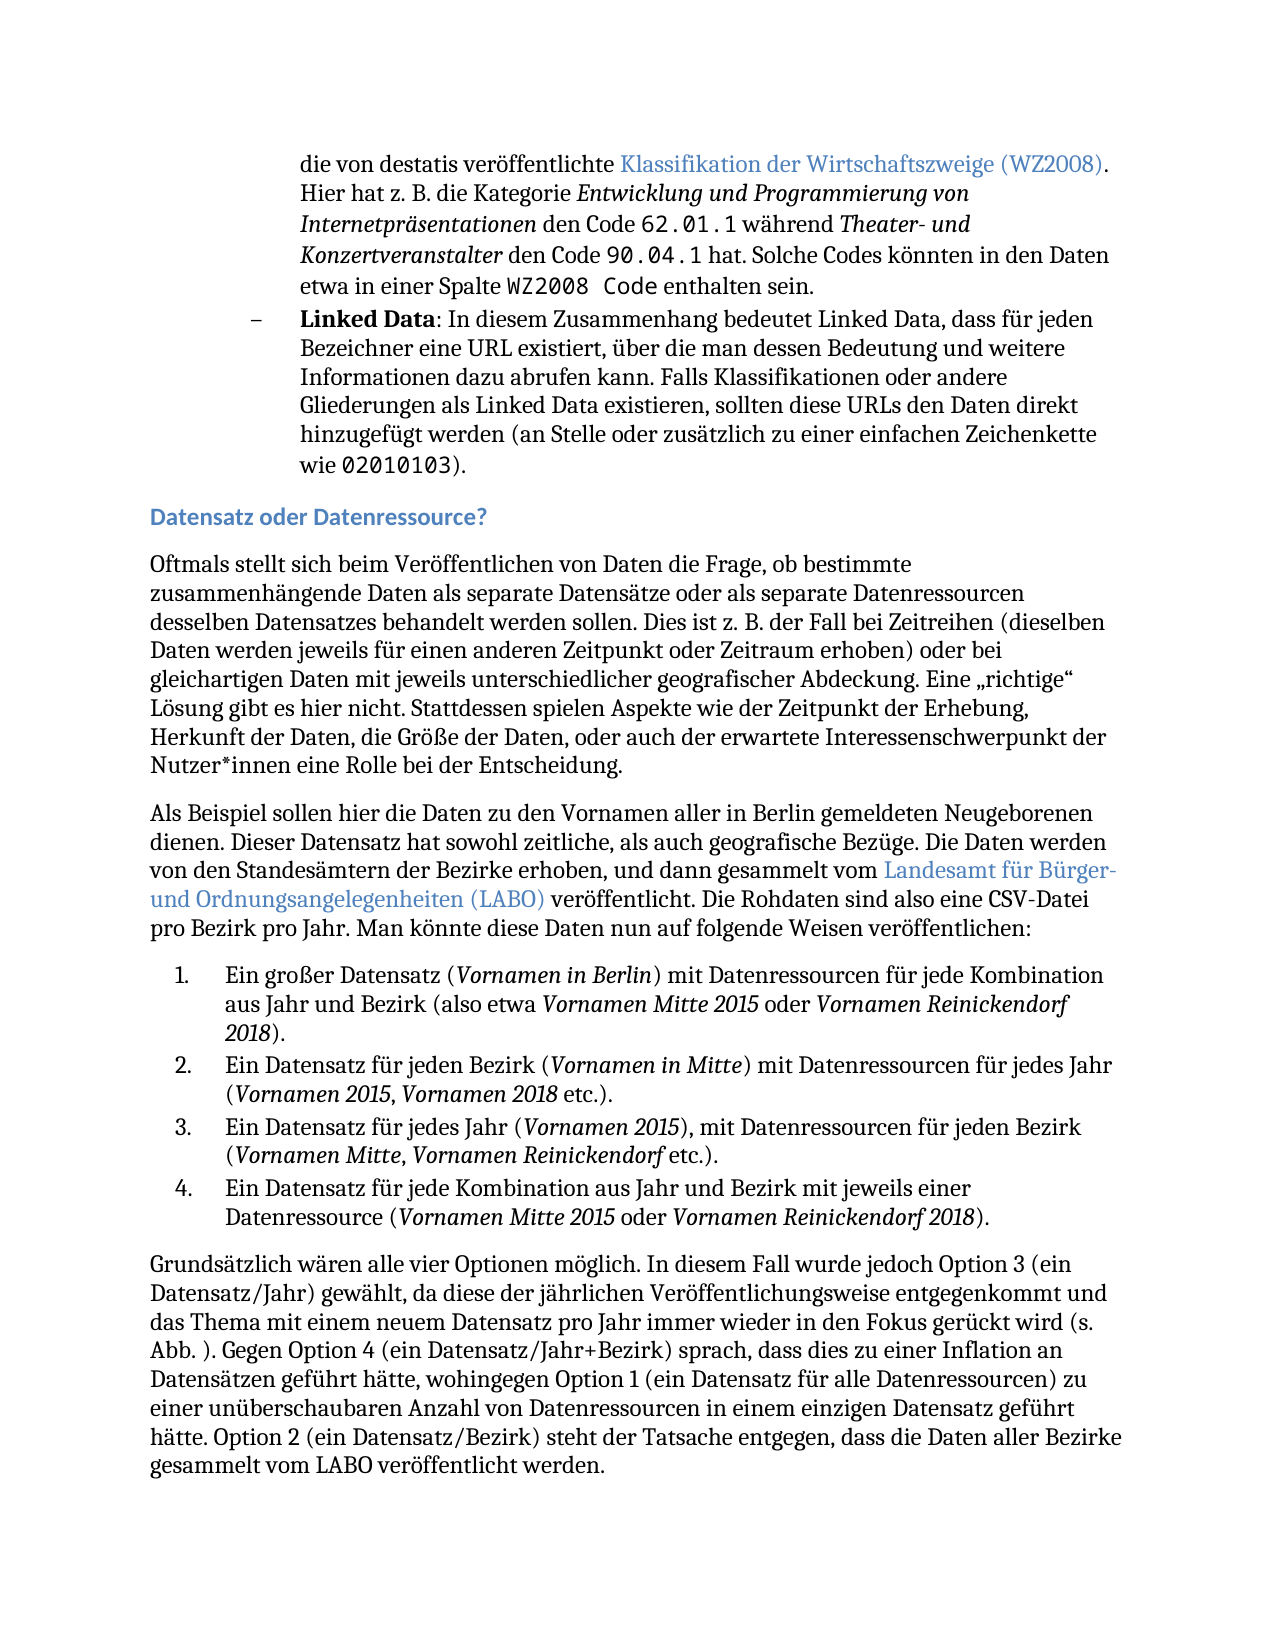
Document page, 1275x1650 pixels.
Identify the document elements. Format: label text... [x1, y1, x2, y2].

text Grundsätzlich wären alle vier Optionen möglich. In diesem Fall wurde jedoch Option 3 (ein Datensatz/Jahr) gewählt, da diese der jährlichen Veröffentlichungsweise entgegenkommt und das Thema mit einem neuem Datensatz pro Jahr immer wieder in den Fokus gerückt wird (s. Abb. ). Gegen Option 4 (ein Datensatz/Jahr+Bezirk) sprach, dass dies zu einer Inflation an Datensätzen geführt hätte, wohingegen Option 1 (ein Datensatz für alle Datenressourcen) zu einer unüberschaubaren Anzahl von Datenressourcen in einem einzigen Datensatz geführt hätte. Option 2 (ein Datensatz/Bezirk) steht der Tatsache entgegen, dass die Daten aller Bezirke gesammelt vom LABO veröffentlicht werden. [150, 1250, 1125, 1480]
subtitle Datensatz oder Datenressource? [150, 501, 1125, 531]
text Als Beispiel sollen hier die Daten zu den Vornamen aller in Berlin gemeldeten Neugeborenen dienen. Dieser Datensatz hat sowohl zeitliche, als auch geografische Bezüge. Die Daten werden von den Standesämtern der Bezirke erhoben, und dann gesammelt vom Landesamt für Bürger- und Ordnungsangelegenheiten (LABO) veröffentlicht. Die Rohdaten sind also eine CSV-Datei pro Bezirk pro Jahr. Man könnte diese Daten nun auf folgende Weisen veröffentlichen: [150, 799, 1125, 943]
text Oftmals stellt sich beim Veröffentlichen von Daten die Frage, ob bestimmte zusammenhängende Daten als separate Datensätze oder als separate Datenressourcen desselben Datensatzes behandelt werden sollen. Dies ist z. B. der Fall bei Zeitreihen (dieselben Daten werden jeweils für einen anderen Zeitpunkt oder Zeitraum erhoben) oder bei gleichartigen Daten mit jeweils unterschiedlicher geografischer Abdeckung. Eine „richtige“ Lösung gibt es hier nicht. Stattdessen spielen Aspekte wie der Zeitpunkt der Erhebung, Herkunft der Daten, die Größe der Daten, oder auch der erwartete Interessenschwerpunkt der Nutzer*innen eine Rolle bei der Entscheidung. [150, 550, 1125, 780]
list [250, 150, 1125, 301]
list Ein Datensatz für jedes Jahr (Vornamen 2015), mit Datenressourcen für jeden Bezirk (Vornamen Mitte, Vornamen Reinickendorf etc.). [175, 1113, 1125, 1170]
list Linked Data: In diesem Zusammenhang bedeutet Linked Data, dass für jeden Bezeichner eine URL existiert, über die man dessen Bedeutung und weitere Informationen dazu abrufen kann. Falls Klassifikationen oder andere Gliederungen als Linked Data existieren, sollten diese URLs den Daten direkt hinzugefügt werden (an Stelle oder zusätzlich zu einer einfachen Zeichenkette wie 02010103). [250, 305, 1125, 480]
list Ein Datensatz für jede Kombination aus Jahr und Bezirk mit jeweils einer Datenressource (Vornamen Mitte 2015 oder Vornamen Reinickendorf 2018). [175, 1174, 1125, 1231]
list Ein großer Datensatz (Vornamen in Berlin) mit Datenressourcen für jede Kombination aus Jahr und Bezirk (also etwa Vornamen Mitte 2015 oder Vornamen Reinickendorf 2018). [175, 961, 1125, 1048]
list Ein Datensatz für jeden Bezirk (Vornamen in Mitte) mit Datenressourcen für jedes Jahr (Vornamen 2015, Vornamen 2018 etc.). [175, 1051, 1125, 1109]
